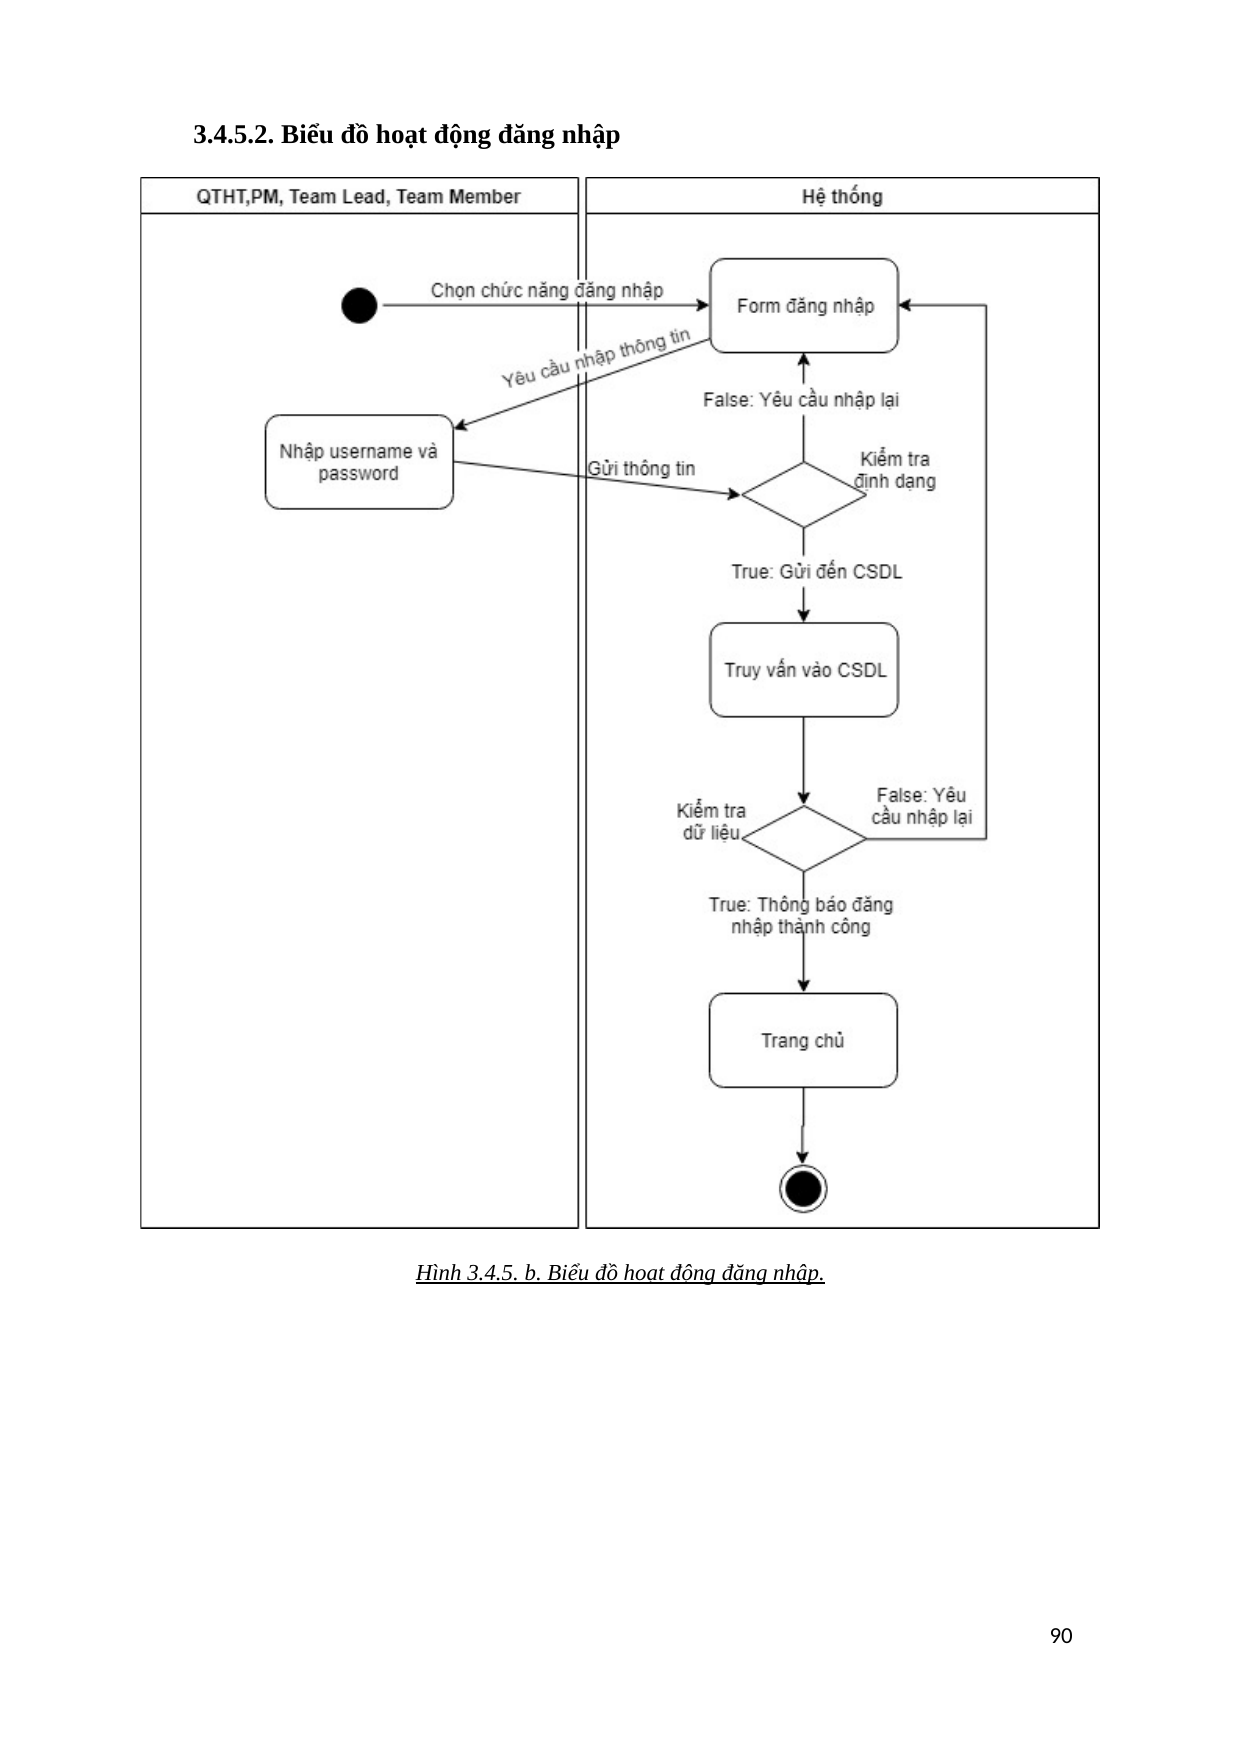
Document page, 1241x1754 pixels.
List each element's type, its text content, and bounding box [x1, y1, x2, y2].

text Hình 3.4.5. b. Biểu đồ hoạt động đăng nhập. [118, 1259, 1122, 1286]
picture [140, 177, 1100, 1229]
subtitle 3.4.5.2. Biểu đồ hoạt động đăng nhập [118, 118, 1122, 149]
